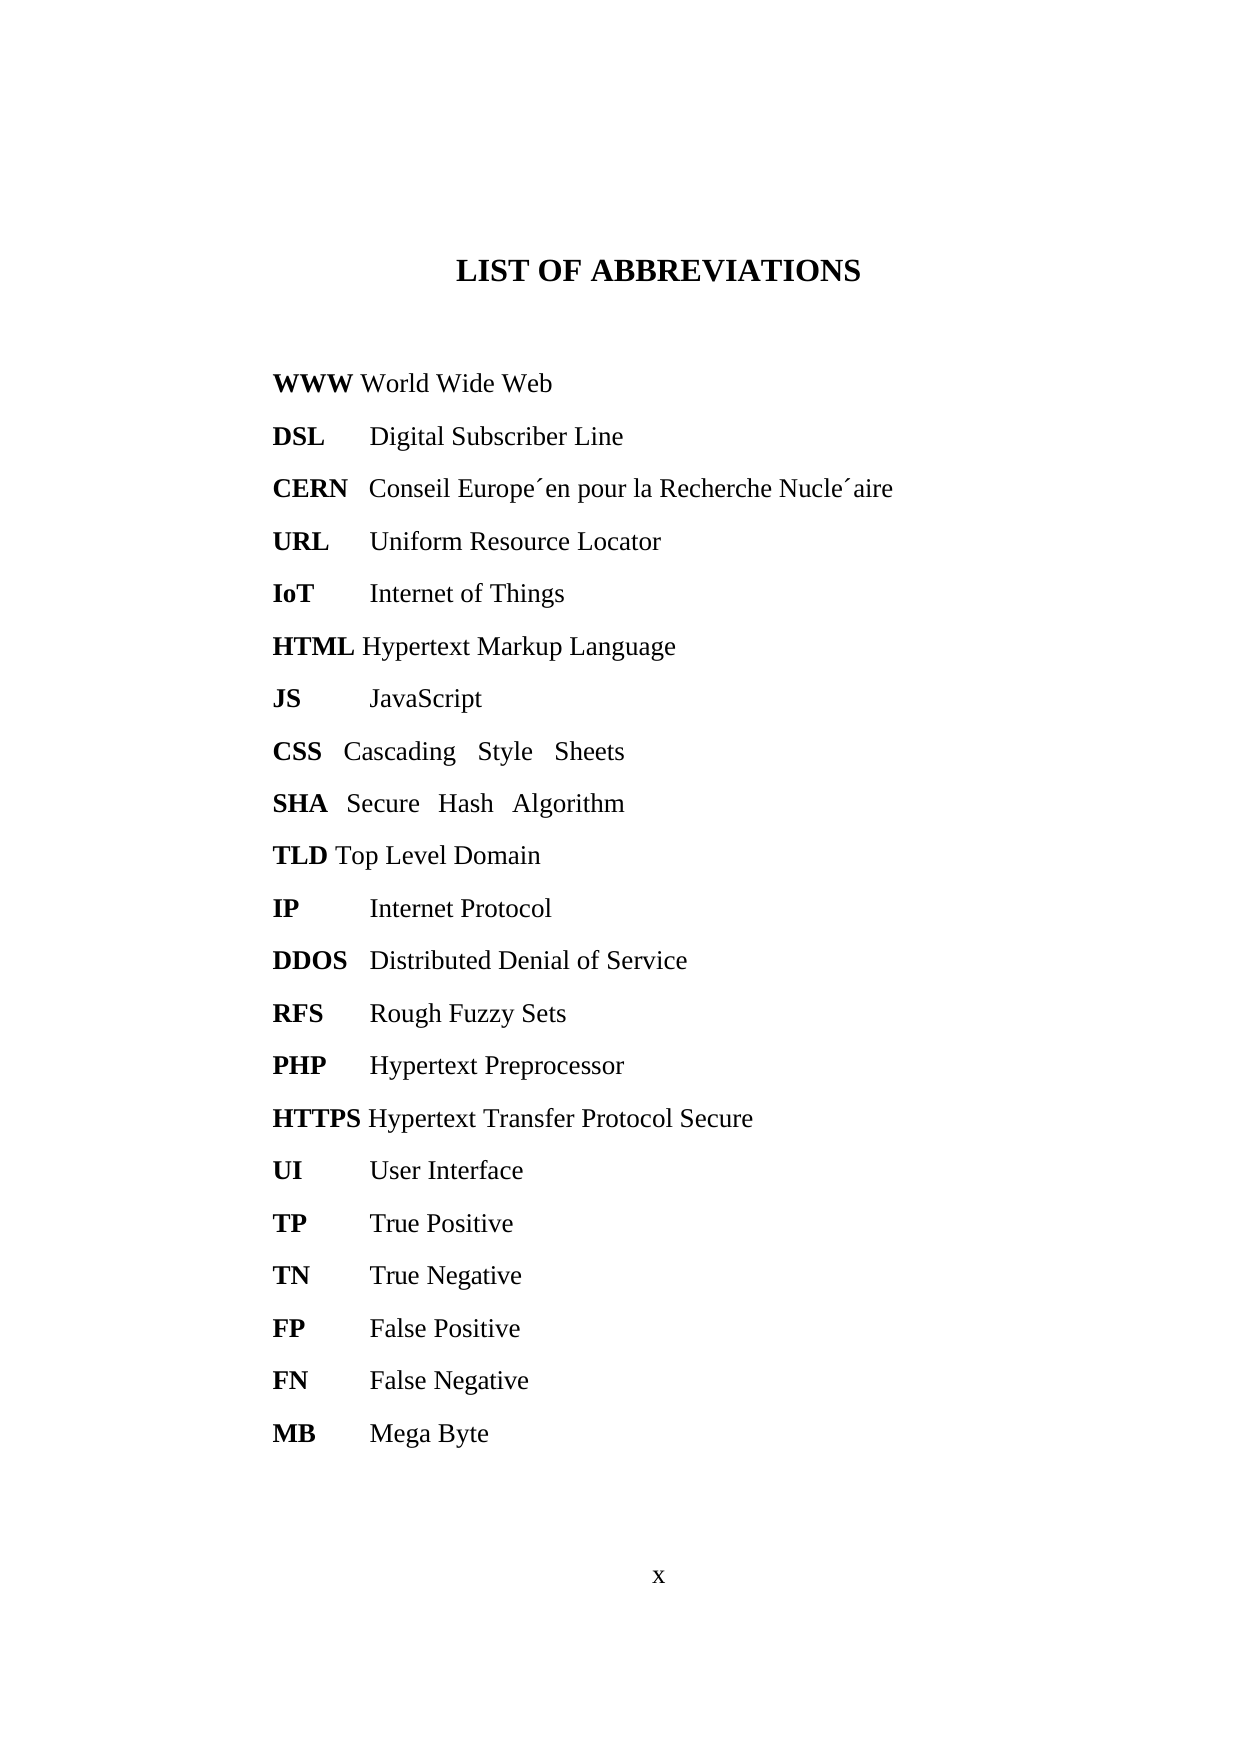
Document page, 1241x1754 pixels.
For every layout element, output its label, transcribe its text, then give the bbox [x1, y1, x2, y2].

text FP False Positive [272, 1312, 1126, 1343]
text TN True Negative [272, 1259, 1126, 1290]
text TP True Positive [272, 1207, 1126, 1238]
text CSS Cascading Style Sheets SHA Secure Hash Algorithm TLD Top Level Domain [272, 735, 625, 870]
text x [191, 1558, 1126, 1589]
text HTTPS Hypertext Transfer Protocol Secure [272, 1102, 1126, 1133]
text PHP Hypertext Preprocessor [272, 1049, 1126, 1081]
text MB Mega Byte [272, 1417, 1126, 1448]
text DDOS Distributed Denial of Service [272, 944, 1126, 976]
text UI User Interface [272, 1154, 1126, 1185]
text IoT Internet of Things [272, 577, 1126, 608]
text URL Uniform Resource Locator [272, 525, 1126, 556]
text IP Internet Protocol [272, 892, 1126, 923]
text FN False Negative [272, 1364, 1126, 1395]
text JS JavaScript [272, 682, 1126, 713]
text WWW World Wide Web [272, 367, 1126, 398]
text RFS Rough Fuzzy Sets [272, 997, 1126, 1028]
text HTML Hypertext Markup Language [272, 630, 1126, 661]
text CERN Conseil Europe´en pour la Recherche Nucle´aire [272, 472, 1126, 503]
subtitle LIST OF ABBREVIATIONS [191, 251, 1126, 288]
text DSL Digital Subscriber Line [272, 420, 1126, 451]
